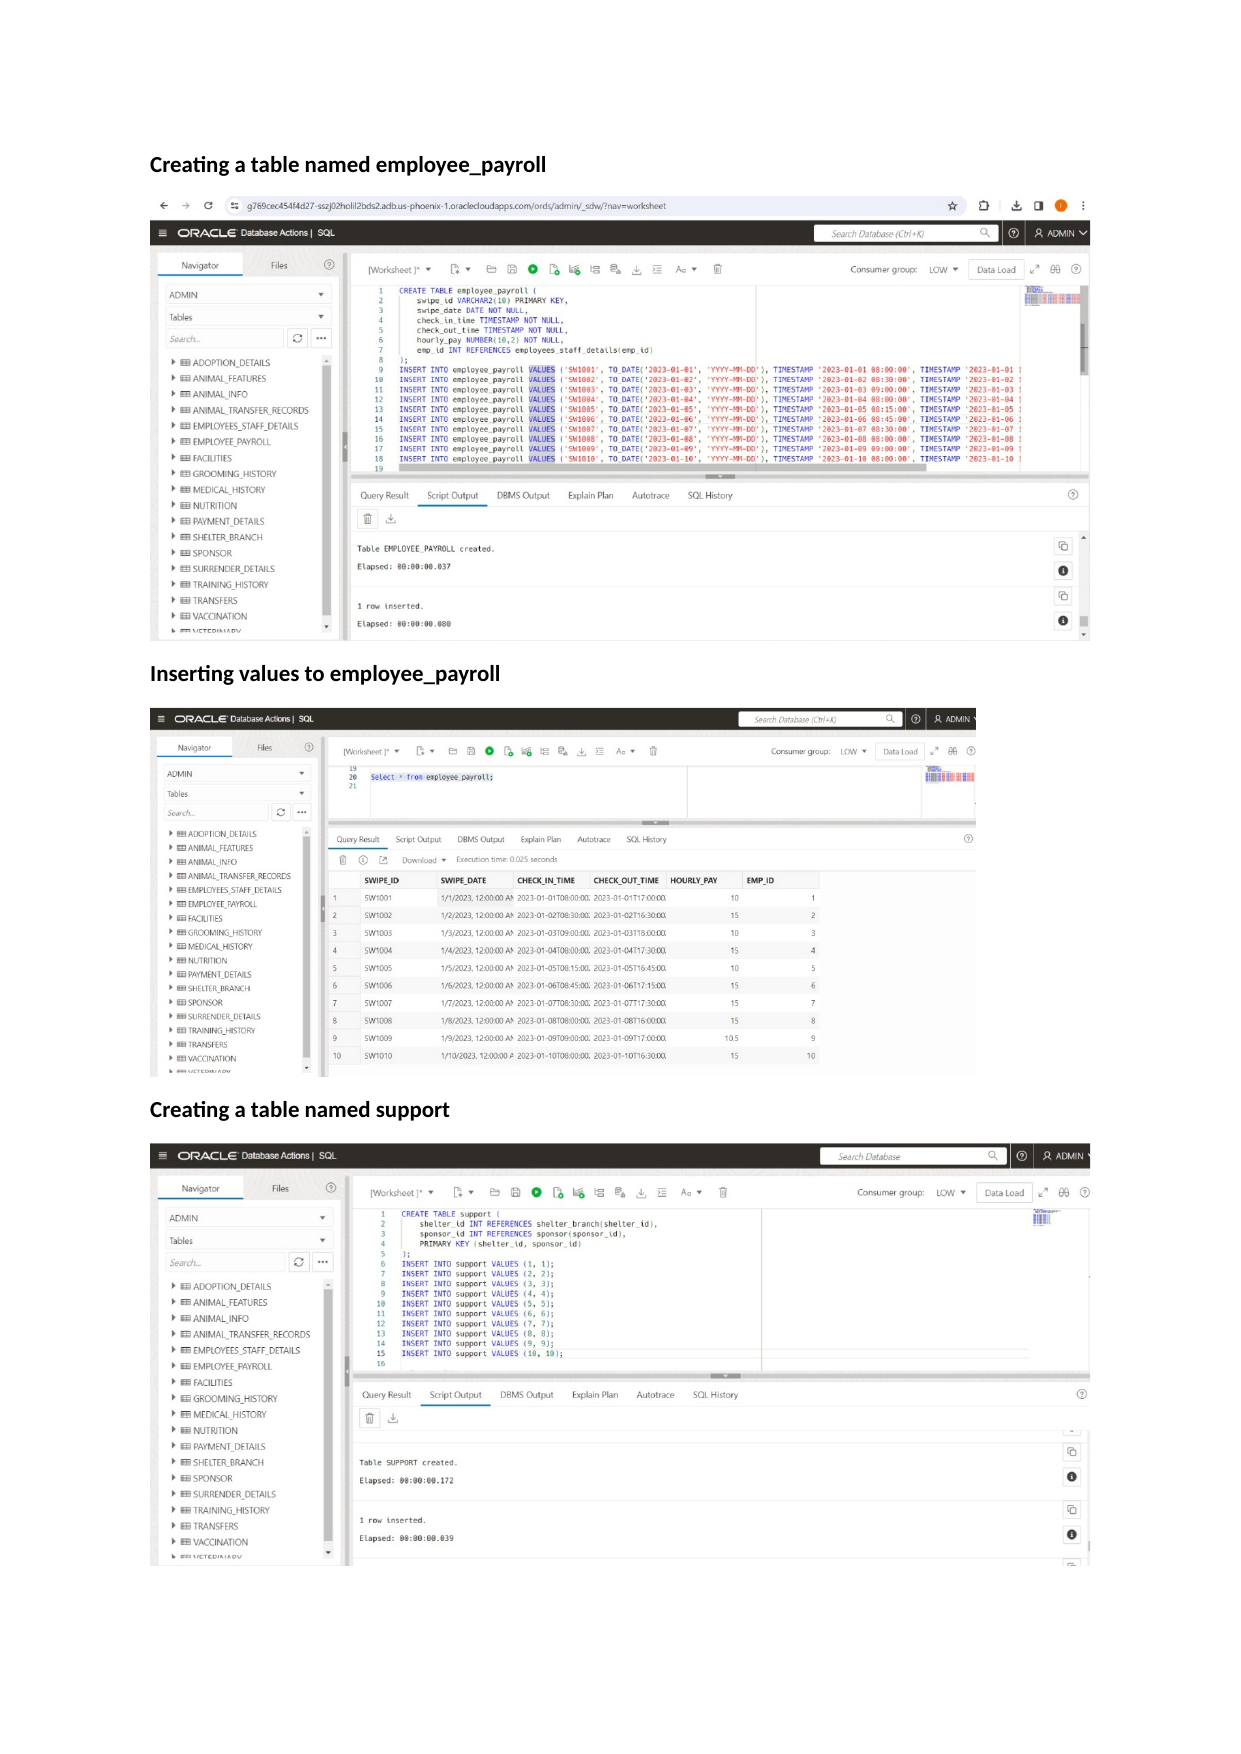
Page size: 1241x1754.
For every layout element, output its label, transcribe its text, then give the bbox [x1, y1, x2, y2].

picture [150, 1142, 1091, 1566]
text Creating a table named employee_payroll [150, 150, 1090, 178]
picture [150, 705, 976, 1077]
text Creating a table named support [150, 1095, 1090, 1123]
picture [150, 196, 1091, 641]
text Inserting values to employee_payroll [150, 659, 1090, 687]
